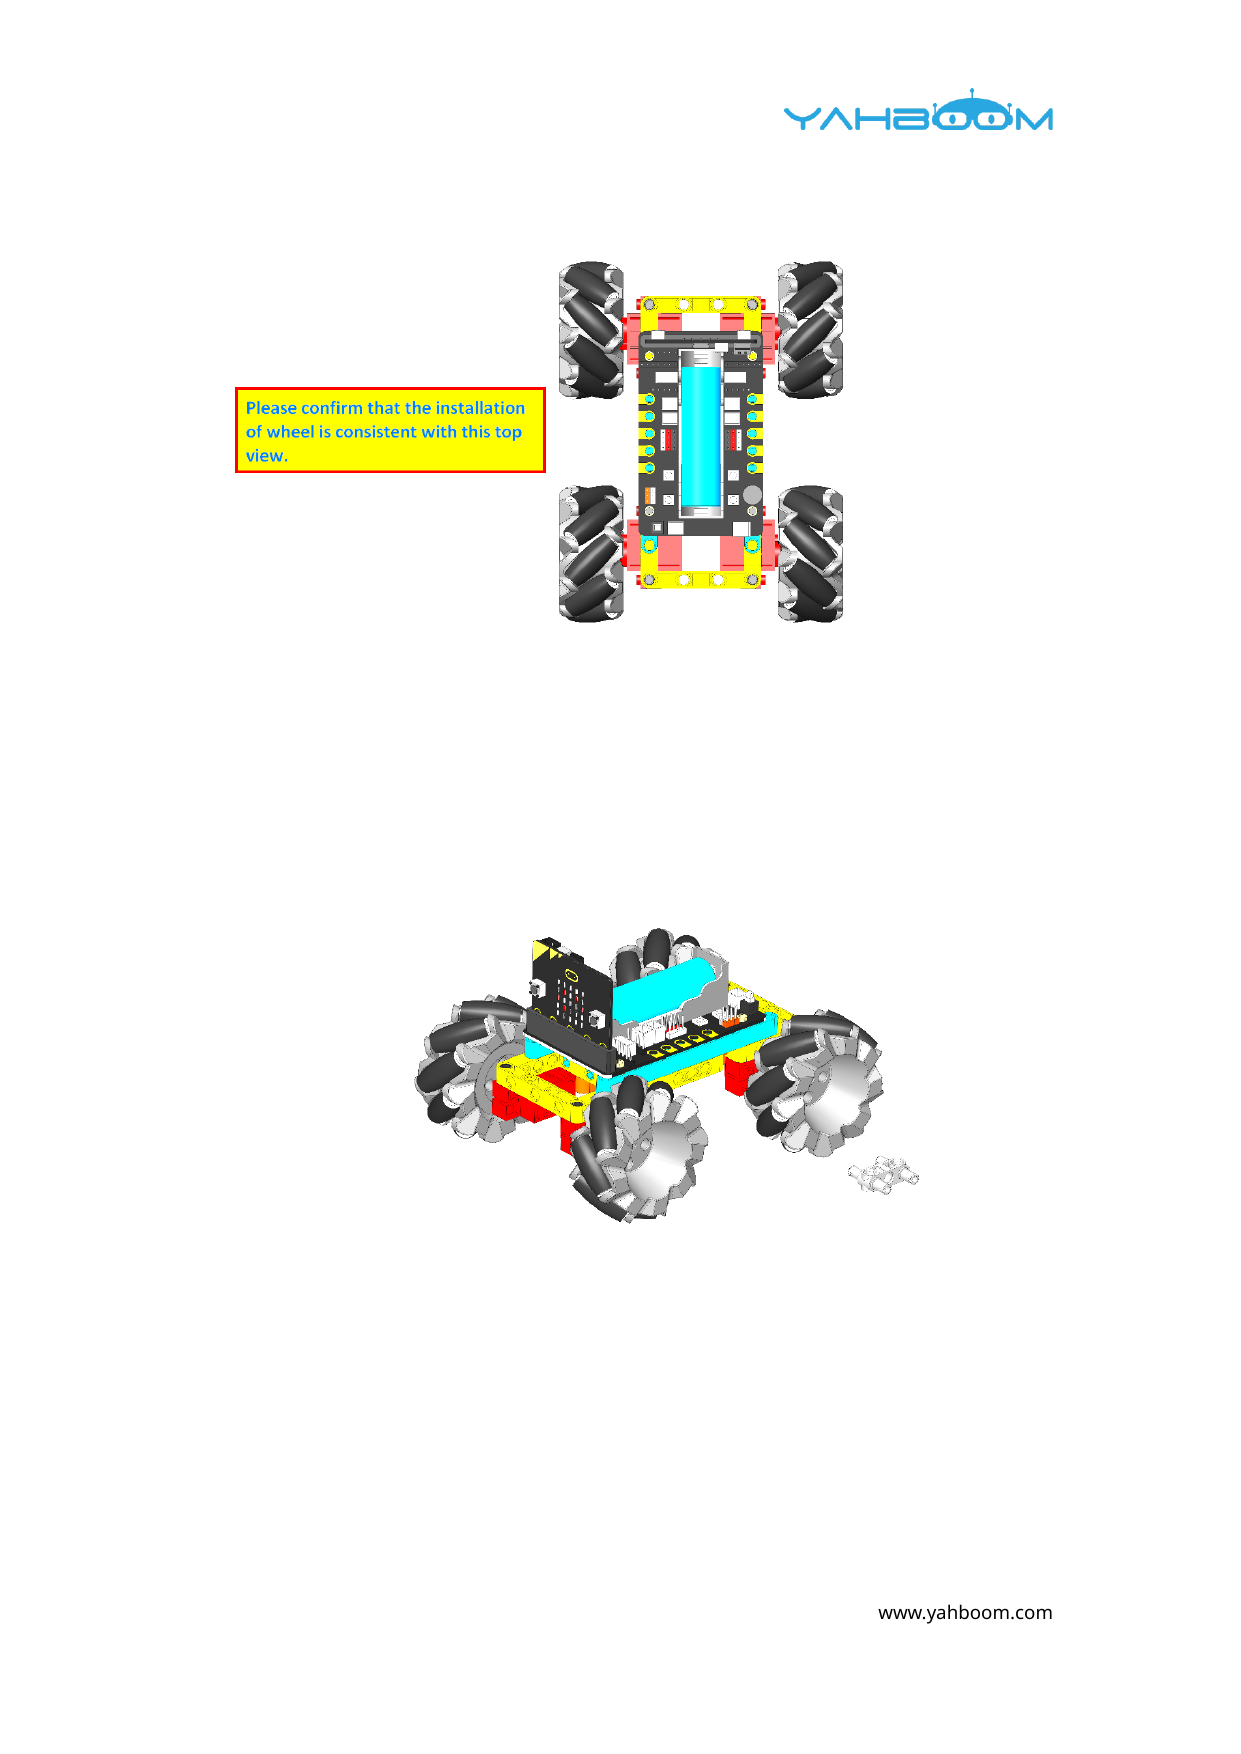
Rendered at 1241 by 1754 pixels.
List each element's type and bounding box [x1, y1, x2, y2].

picture [784, 88, 1053, 130]
picture [187, 159, 1052, 719]
picture [187, 744, 1053, 1305]
